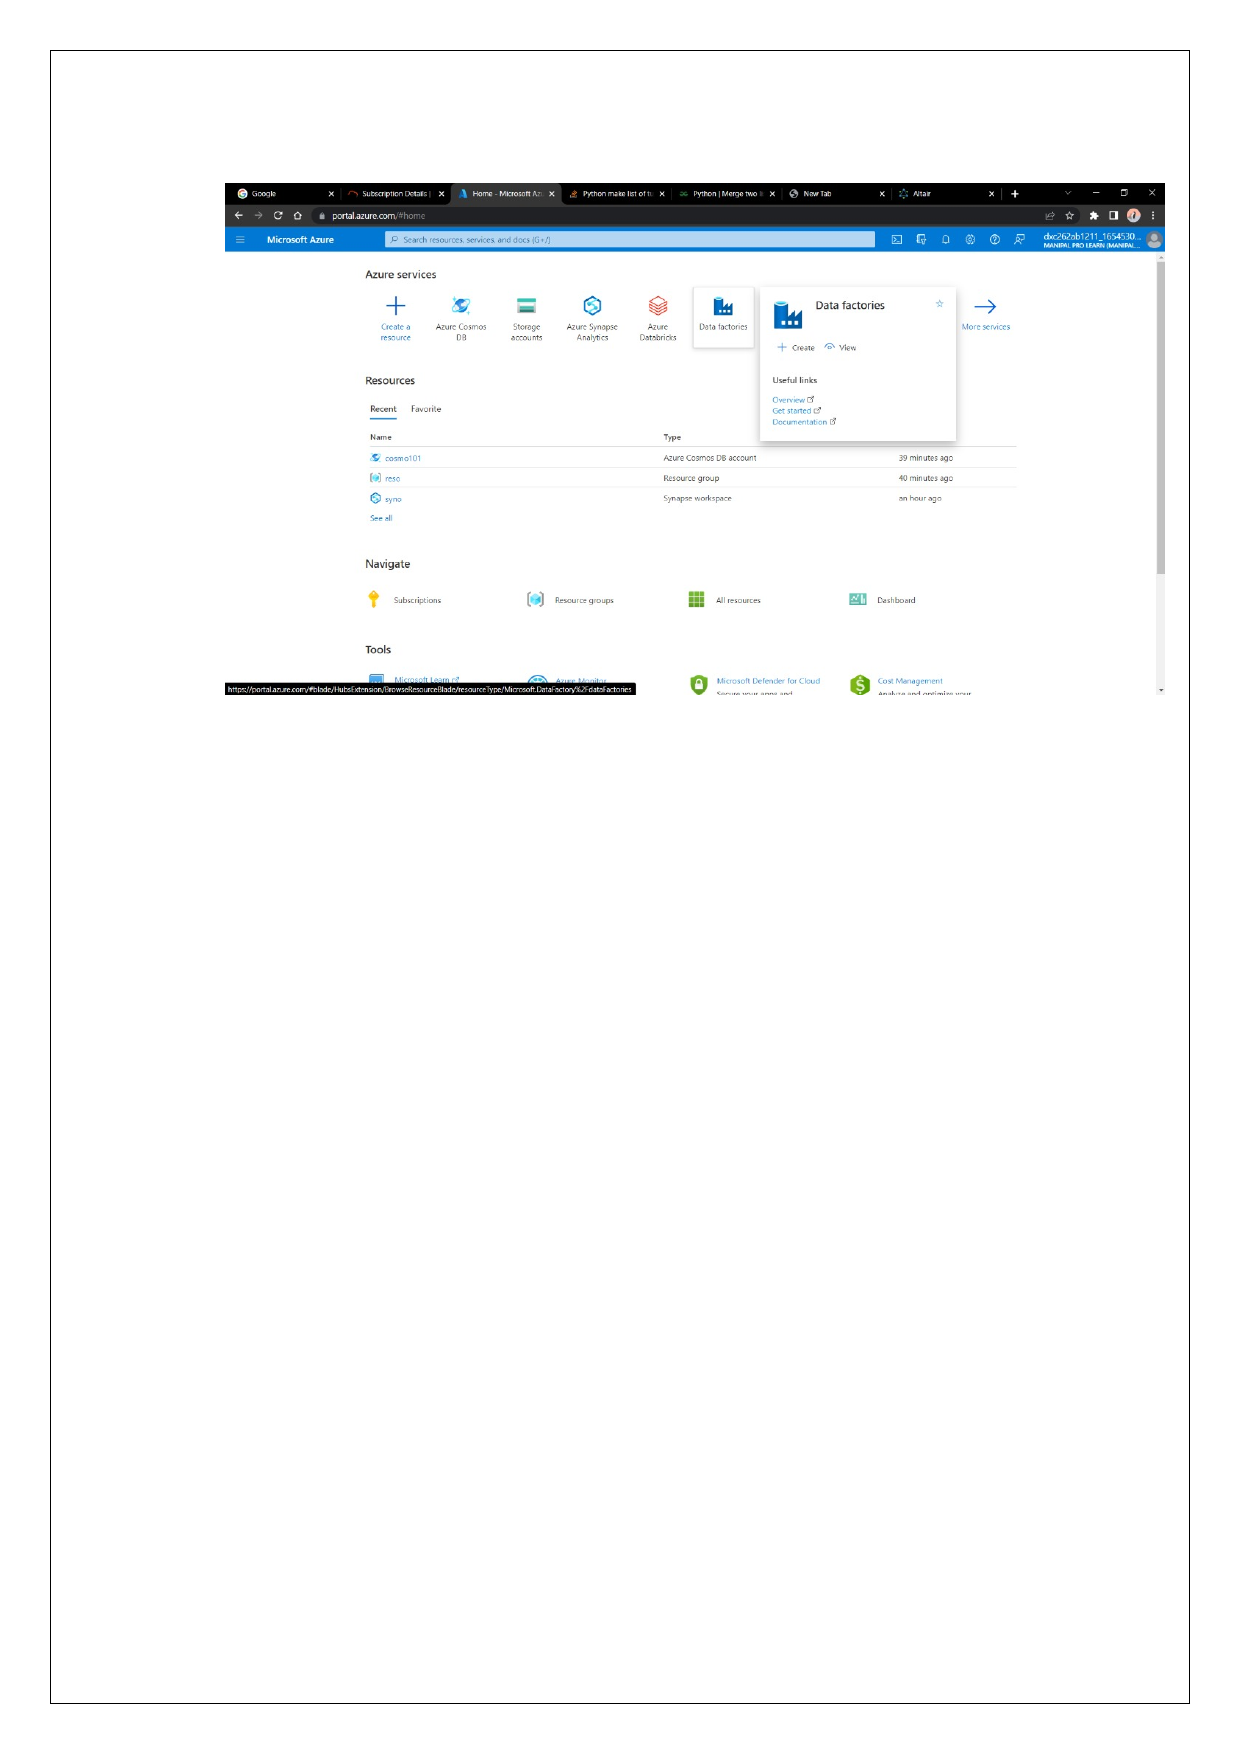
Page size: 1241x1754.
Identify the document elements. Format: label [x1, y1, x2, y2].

picture [225, 183, 1165, 695]
